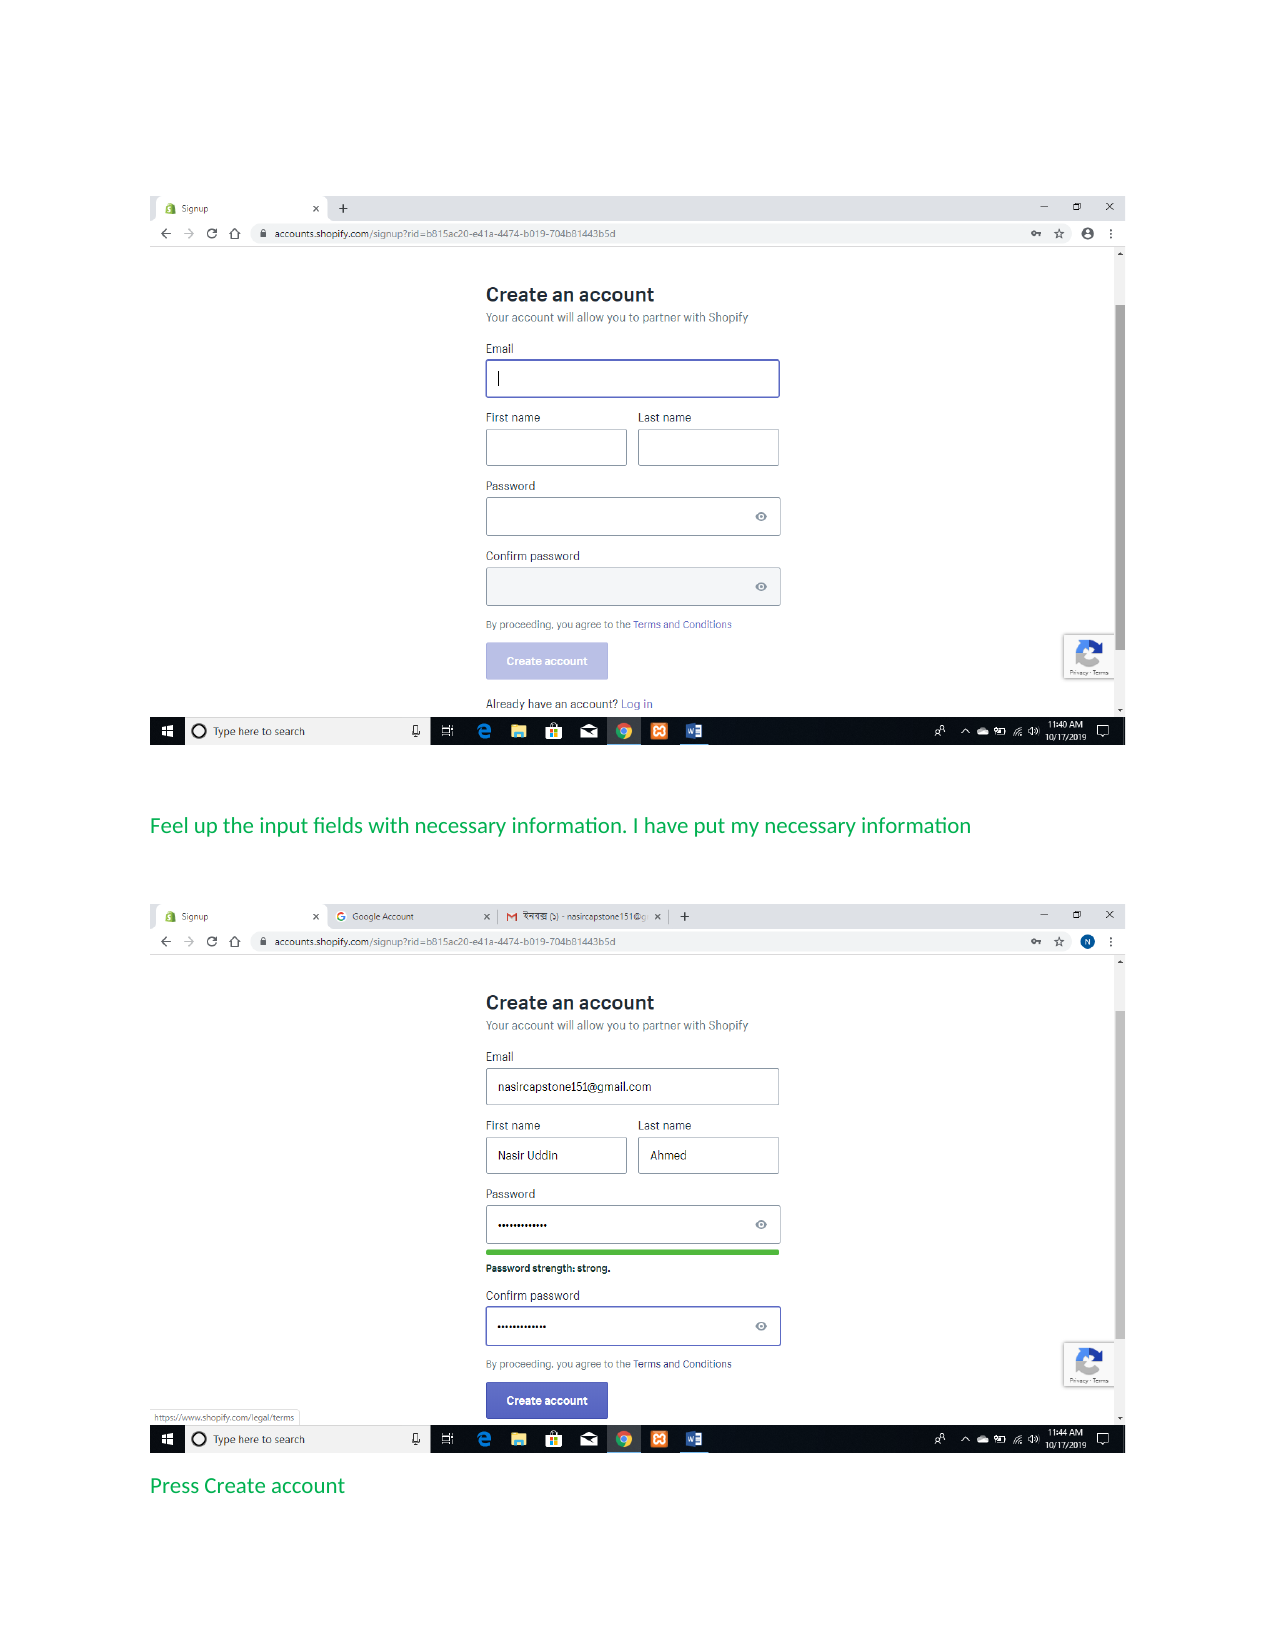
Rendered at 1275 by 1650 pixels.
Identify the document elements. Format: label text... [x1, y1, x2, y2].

text Press Create account [150, 1471, 1125, 1499]
text Feel up the input fields with necessary information. I have put my necessary information [150, 811, 1125, 839]
picture [150, 904, 1125, 1453]
picture [150, 196, 1125, 745]
